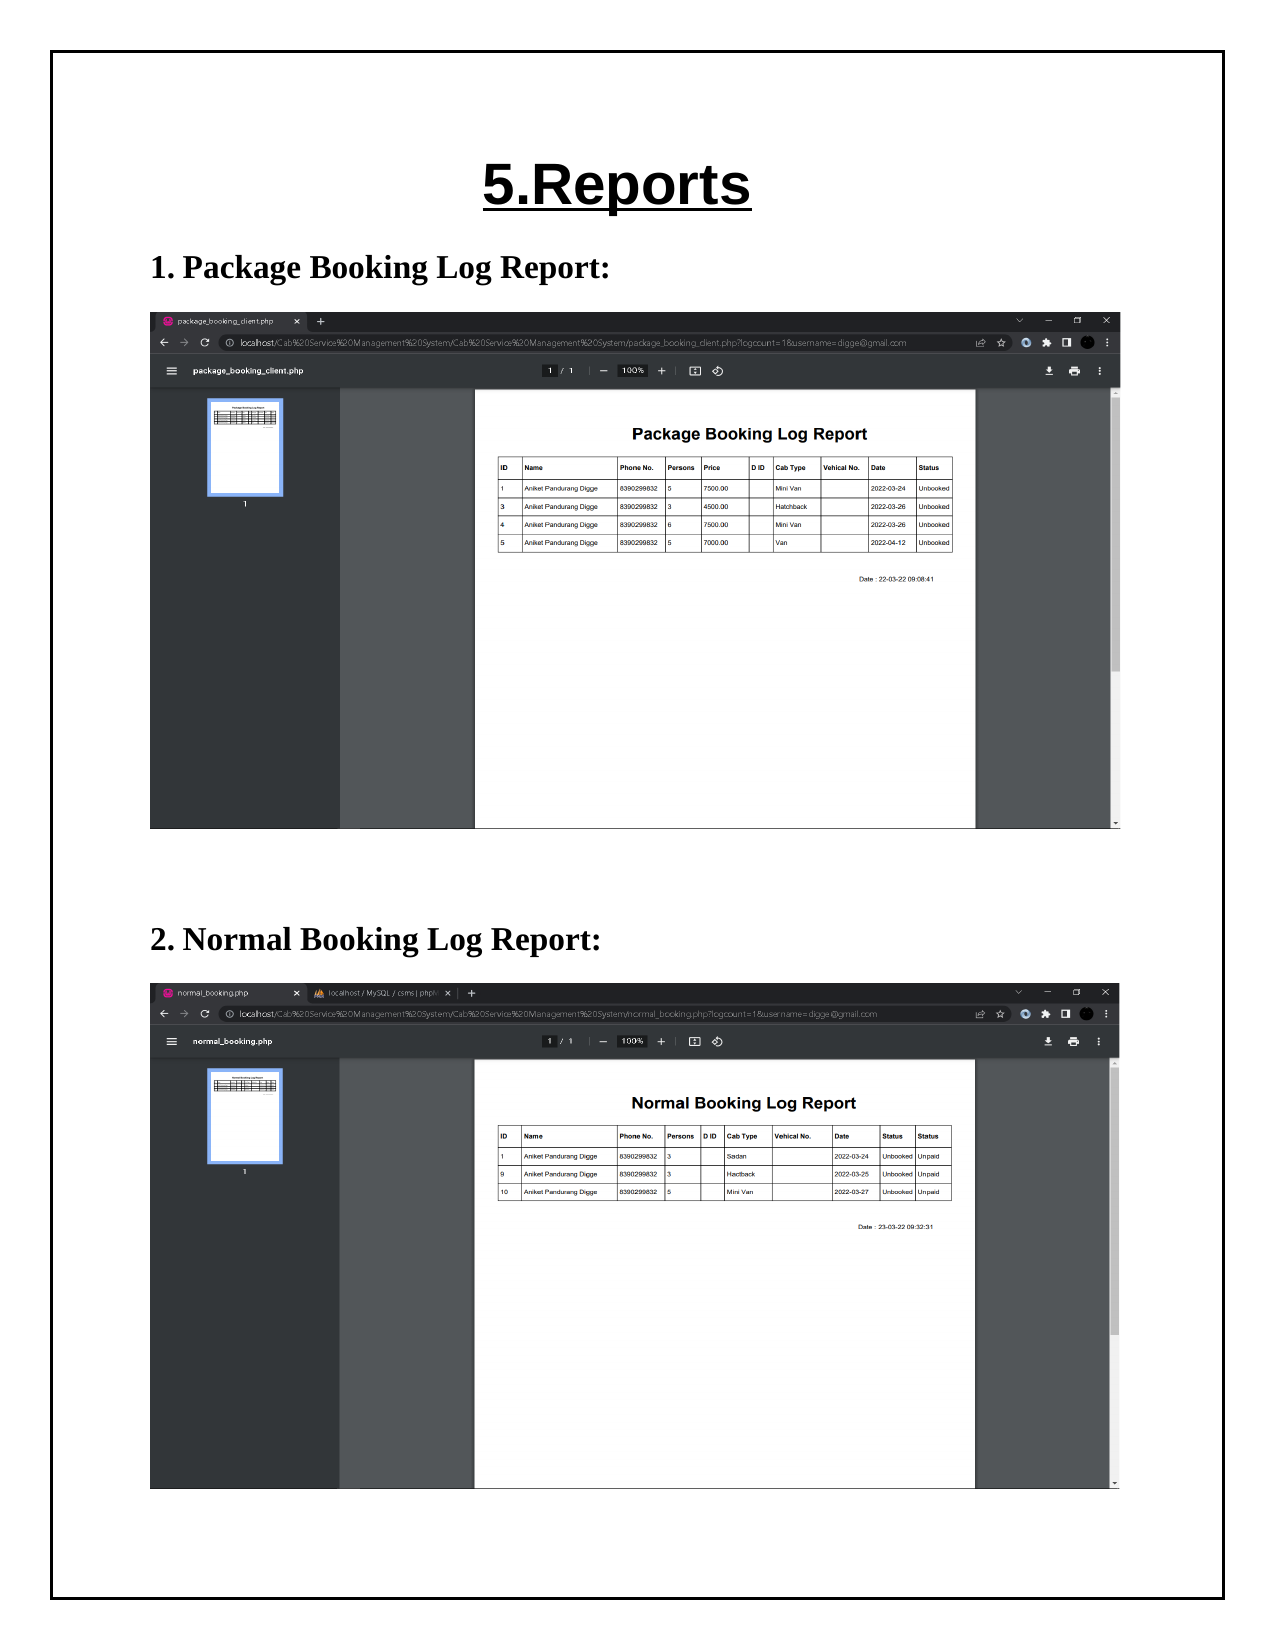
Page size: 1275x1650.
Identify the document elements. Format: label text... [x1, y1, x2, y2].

list Package Booking Log Report: [150, 248, 1125, 286]
picture [150, 312, 1121, 829]
list Normal Booking Log Report: [150, 919, 1125, 958]
text 5.Reports [150, 150, 1125, 217]
picture [150, 983, 1120, 1489]
